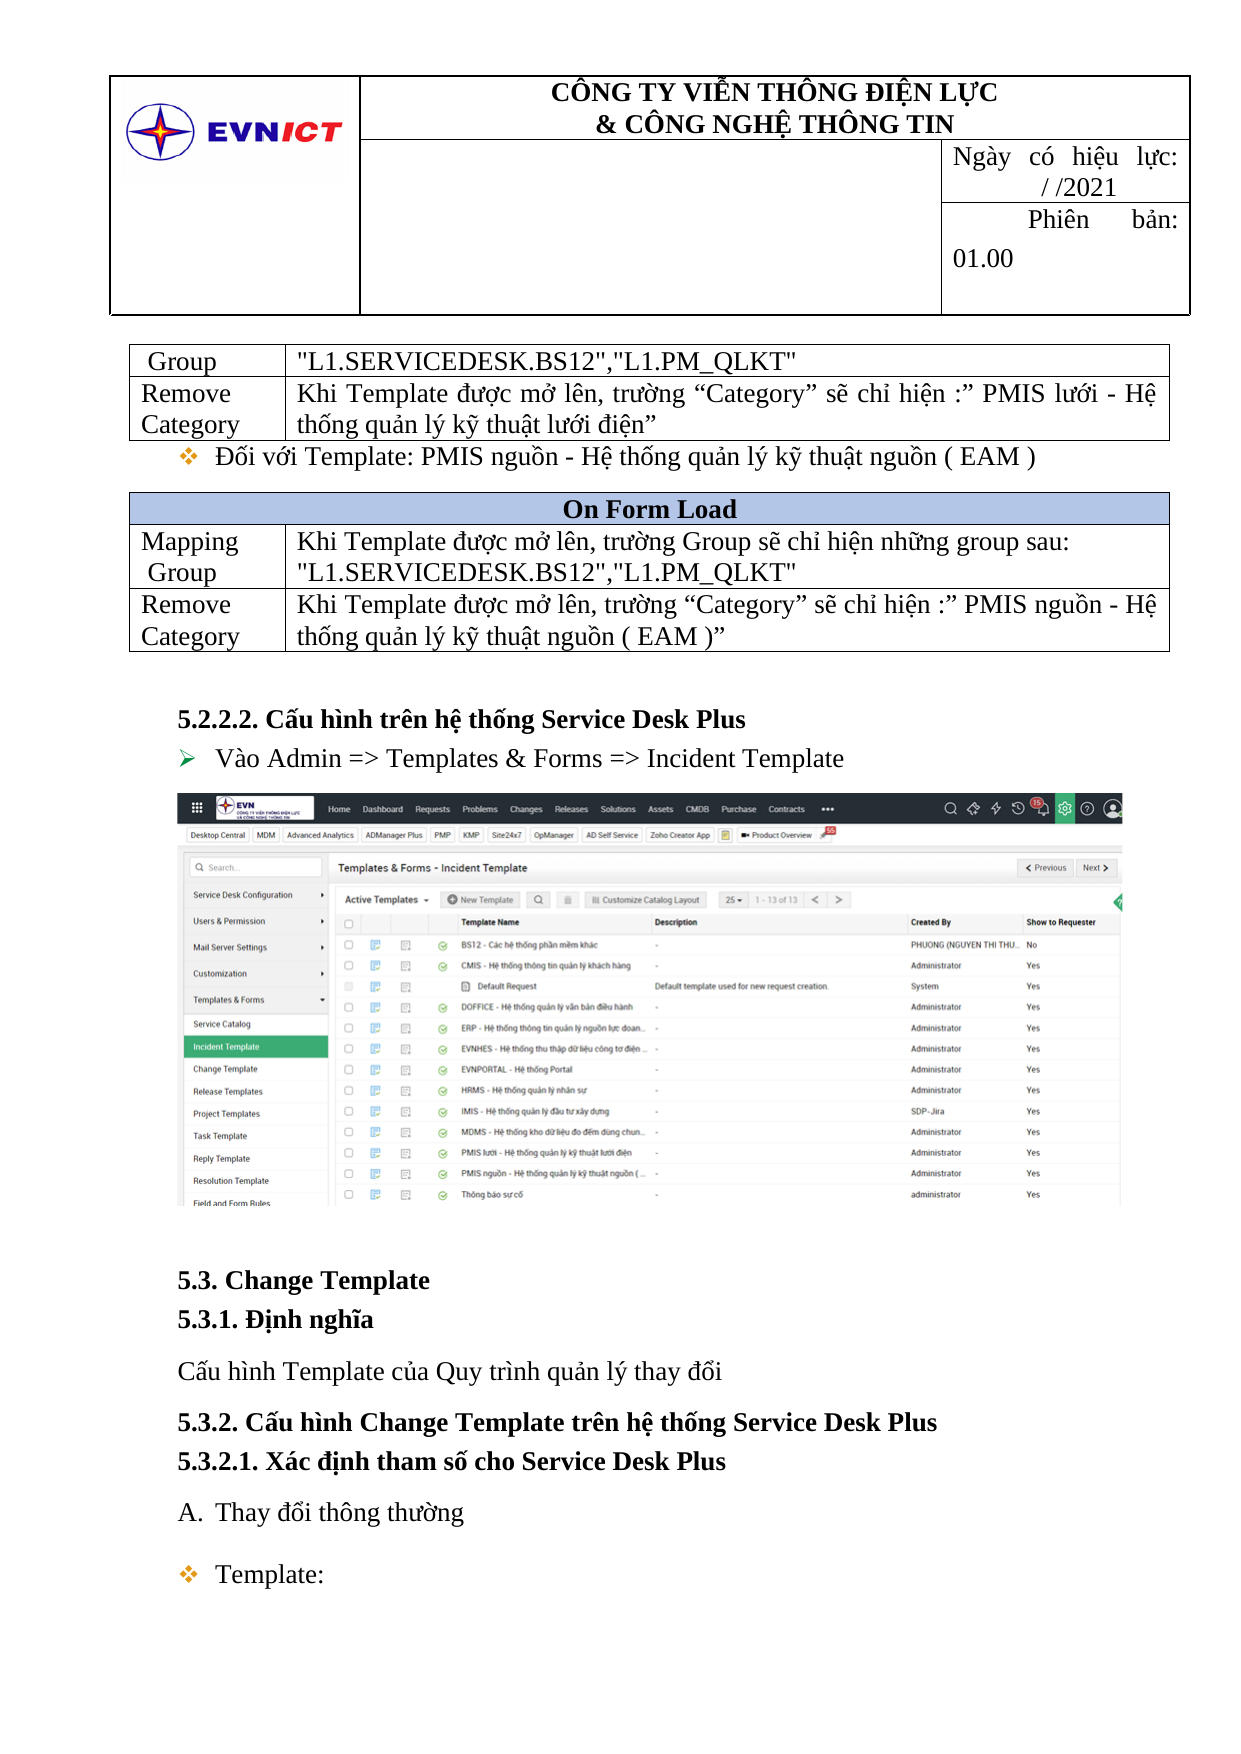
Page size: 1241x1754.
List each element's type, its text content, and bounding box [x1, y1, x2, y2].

text Cấu hình Template của Quy trình quản lý thay đổi [177, 1355, 1122, 1386]
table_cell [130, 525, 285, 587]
list Change Template [177, 1264, 1122, 1296]
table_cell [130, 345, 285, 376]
list Đối với Template: PMIS nguồn - Hệ thống quản lý kỹ thuật nguồn ( EAM ) [177, 441, 1122, 472]
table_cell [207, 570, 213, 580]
list Cấu hình trên hệ thống Service Desk Plus [177, 703, 1122, 734]
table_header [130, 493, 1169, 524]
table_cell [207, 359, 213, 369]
picture [122, 77, 348, 187]
list Thay đổi thông thường [177, 1496, 1122, 1527]
list Cấu hình Change Template trên hệ thống Service Desk Plus [177, 1406, 1122, 1437]
list Xác định tham số cho Service Desk Plus [177, 1445, 1122, 1476]
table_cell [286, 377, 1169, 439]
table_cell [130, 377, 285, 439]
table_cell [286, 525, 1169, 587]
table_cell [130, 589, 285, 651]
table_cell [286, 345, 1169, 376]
list Template: [177, 1558, 1122, 1590]
list Định nghĩa [177, 1303, 1122, 1334]
picture [177, 793, 1123, 1206]
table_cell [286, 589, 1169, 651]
list Vào Admin => Templates & Forms => Incident Template [177, 742, 1122, 773]
